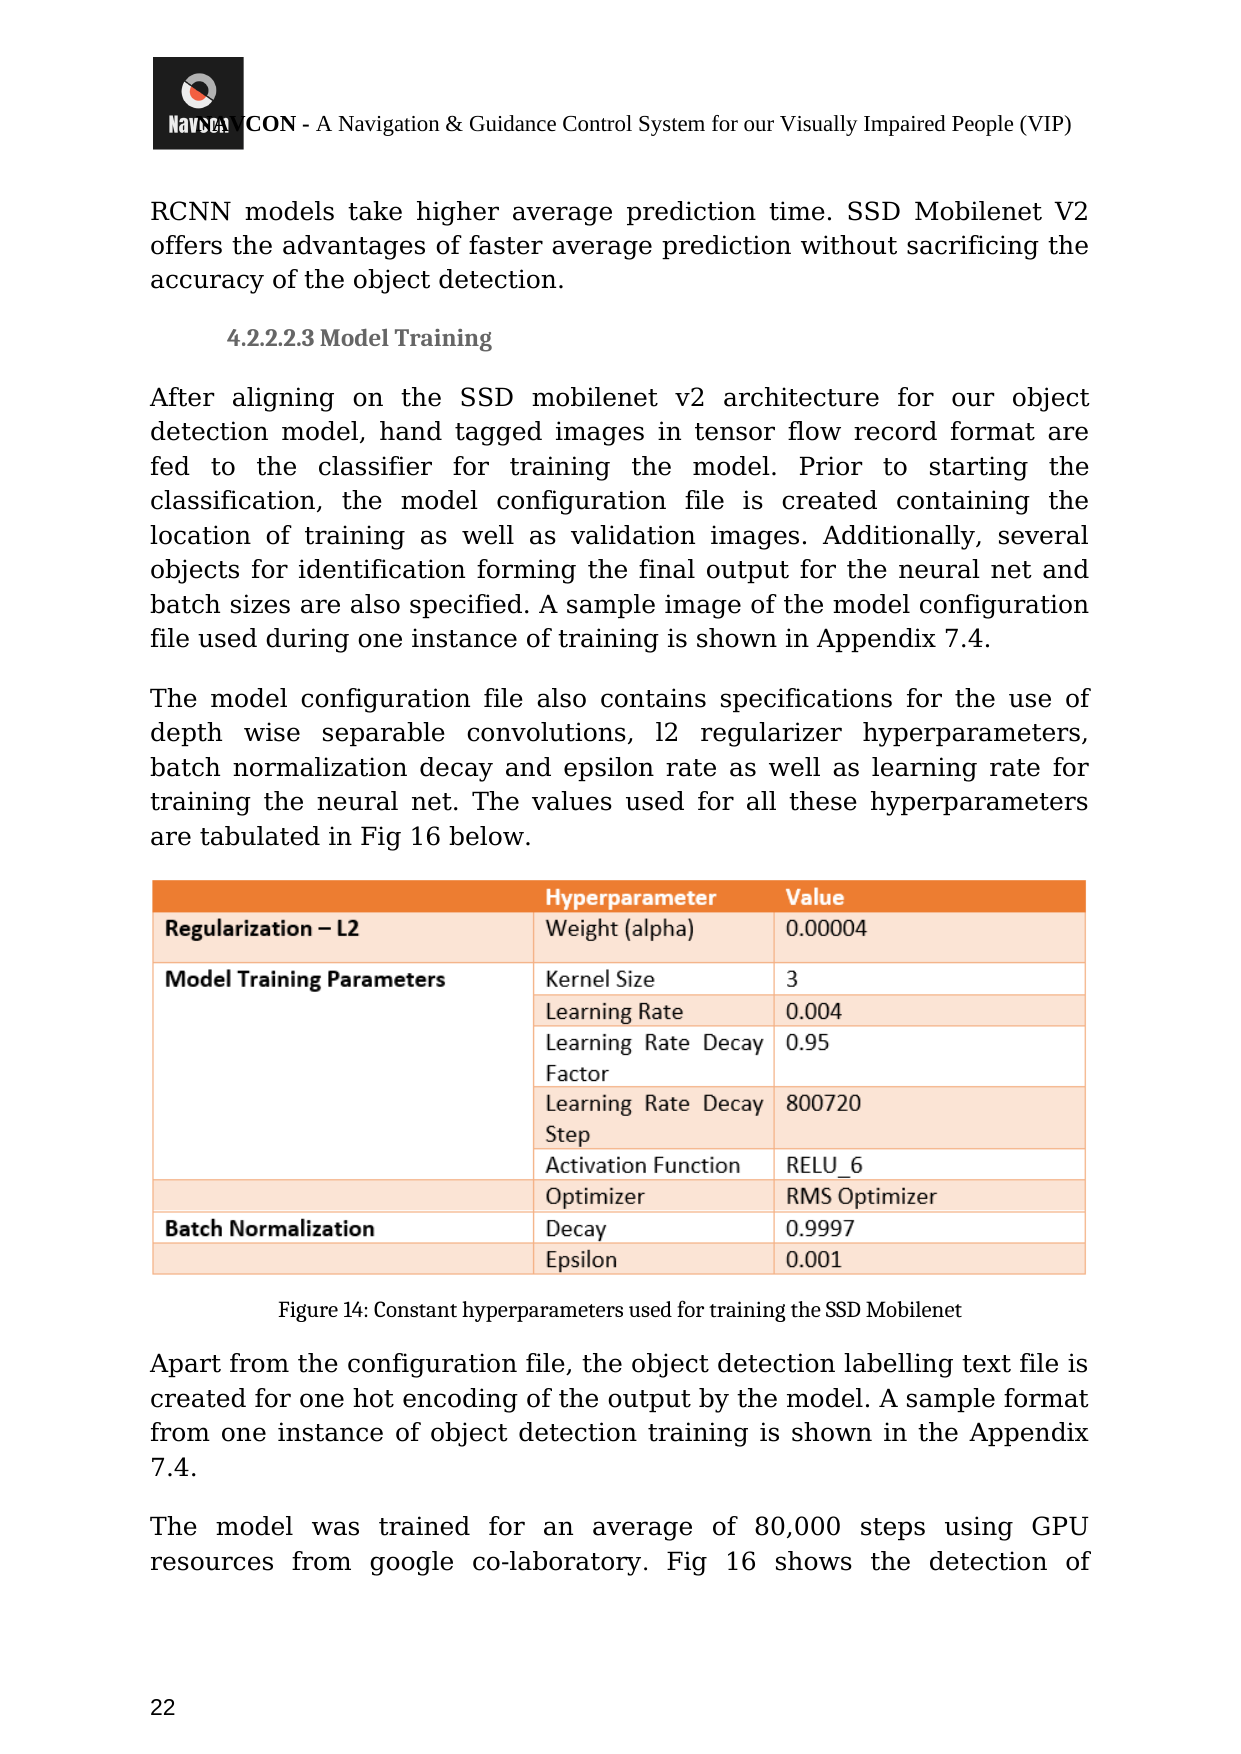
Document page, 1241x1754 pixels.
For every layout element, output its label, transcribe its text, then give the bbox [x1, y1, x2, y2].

picture [153, 57, 244, 150]
text The model configuration file also contains specifications for the use of depth wise separable convolutions, l2 regularizer hyperparameters, batch normalization decay and epsilon rate as well as learning rate for training the neural net. The values used for all these hyperparameters are tabulated in Fig 16 below. [150, 682, 1090, 850]
text After aligning on the SSD mobilenet v2 architecture for our object detection model, hand tagged images in tensor flow record format are fed to the classifier for training the model. Prior to starting the classification, the model configuration file is created containing the location of training as well as validation images. Additionally, several objects for identification forming the final output for the neural net and batch sizes are also specified. A sample image of the model configuration file used during one instance of training is shown in Appendix 7.4. [150, 382, 1090, 653]
text Apart from the configuration file, the object detection labelling text file is created for one hot encoding of the output by the model. A sample format from one instance of object detection training is shown in the Appendix 7.4. [150, 1348, 1090, 1481]
subtitle 4.2.2.2.3 Model Training [150, 323, 1090, 352]
picture [150, 879, 1091, 1276]
text Figure 14: Constant hyperparameters used for training the SSD Mobilenet [150, 1296, 1090, 1323]
